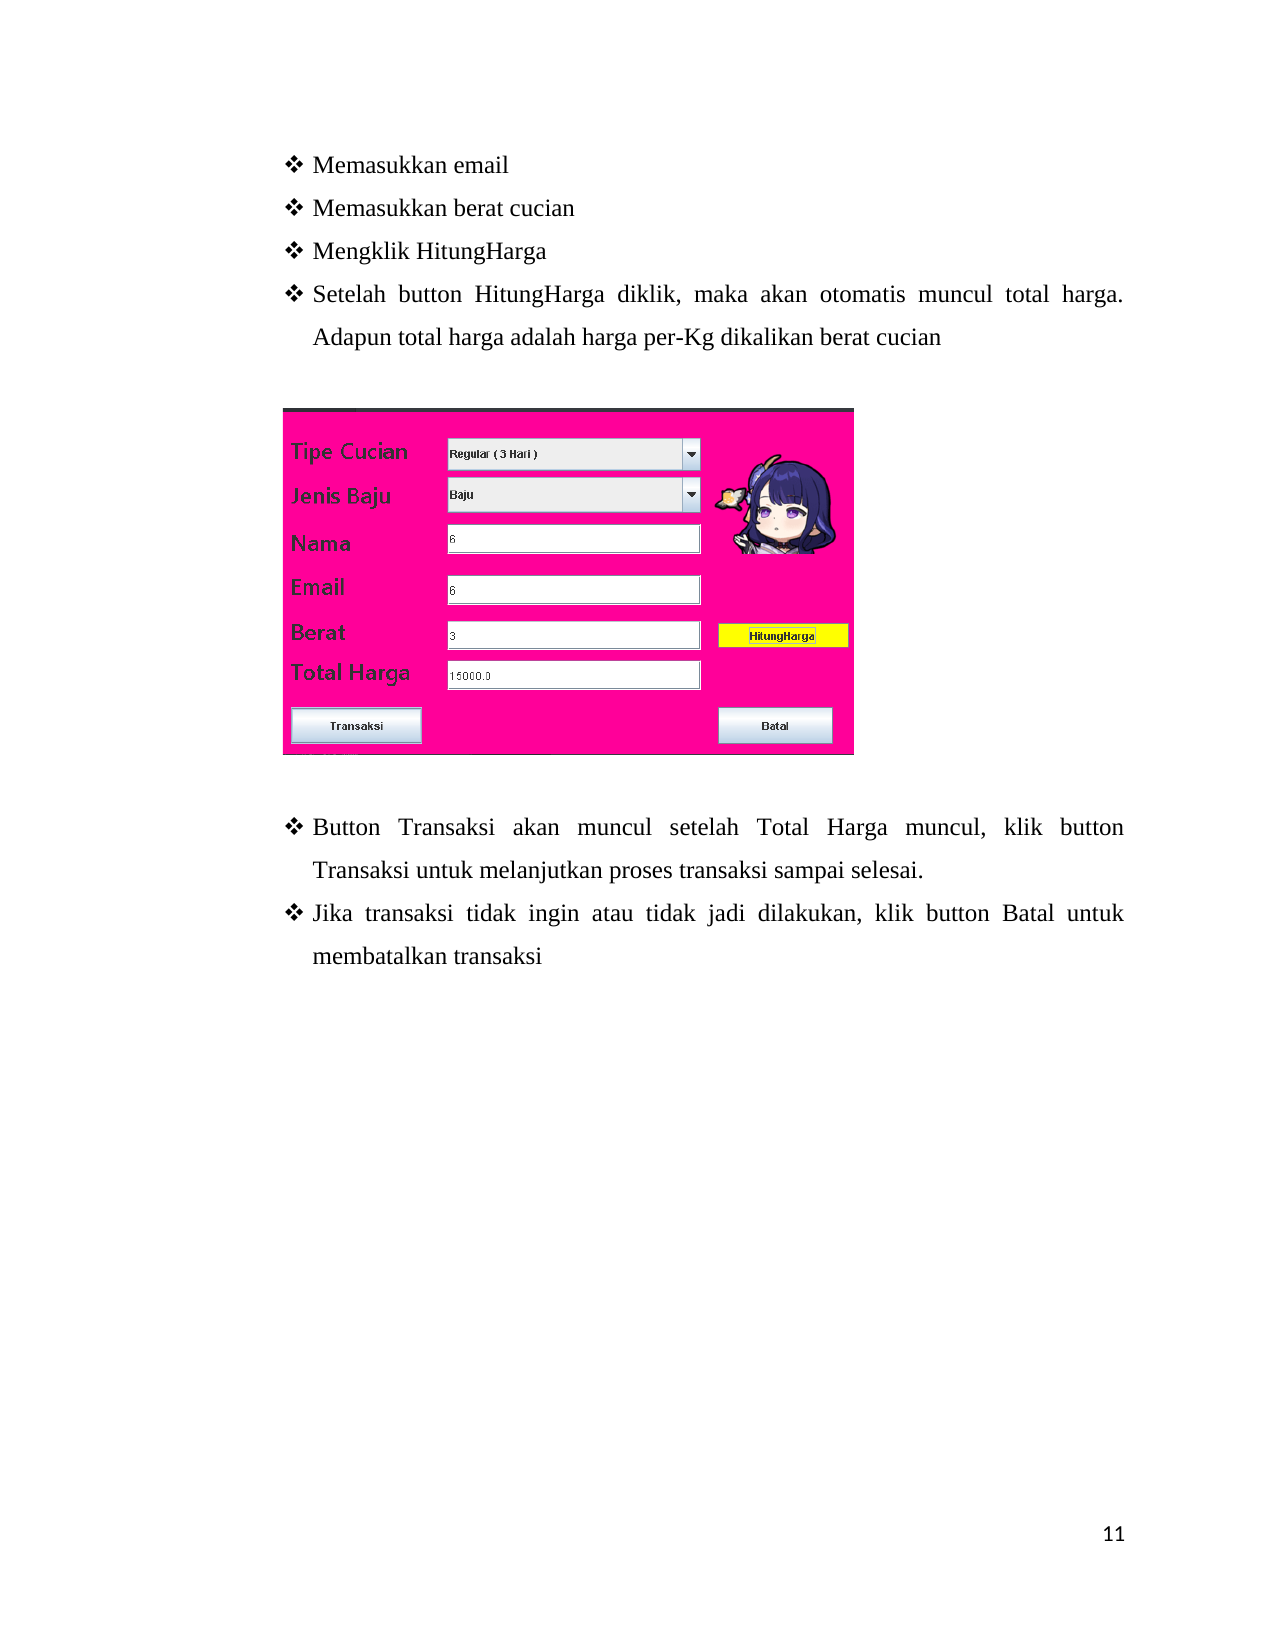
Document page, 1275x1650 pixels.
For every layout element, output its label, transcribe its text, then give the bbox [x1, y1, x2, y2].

list Jika transaksi tidak ingin atau tidak jadi dilakukan, klik button Batal untuk membatalkan transaksi [283, 898, 1125, 970]
list Setelah button HitungHarga diklik, maka akan otomatis muncul total harga. Adapun total harga adalah harga per-Kg dikalikan berat cucian [283, 279, 1125, 351]
list Memasukkan berat cucian [283, 193, 1125, 222]
list Mengklik HitungHarga [283, 236, 1125, 265]
list Button Transaksi akan muncul setelah Total Harga muncul, klik button Transaksi untuk melanjutkan proses transaksi sampai selesai. [283, 812, 1125, 883]
picture [282, 408, 854, 755]
list Memasukkan email [283, 150, 1125, 179]
